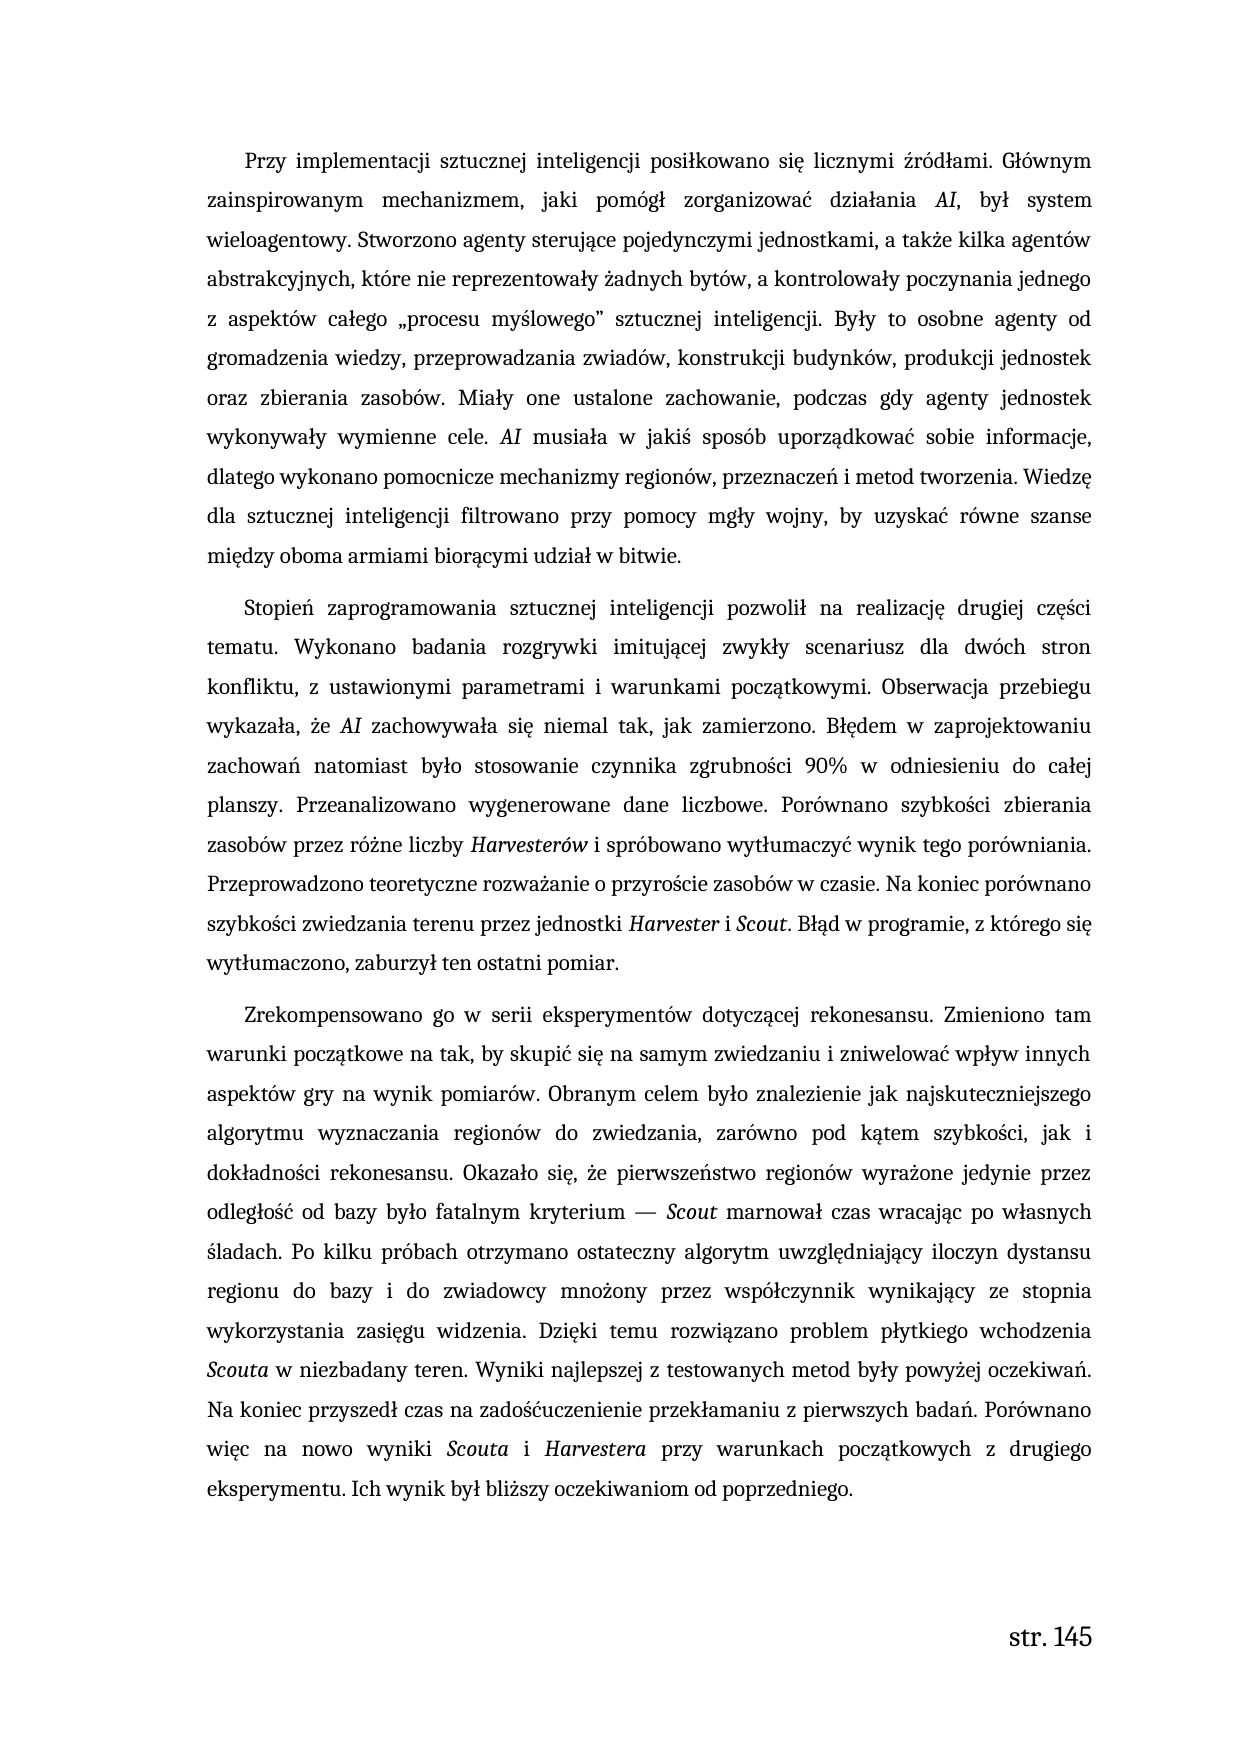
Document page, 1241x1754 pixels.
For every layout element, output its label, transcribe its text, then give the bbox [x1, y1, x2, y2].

text Stopień zaprogramowania sztucznej inteligencji pozwolił na realizację drugiej części tematu. Wykonano badania rozgrywki imitującej zwykły scenariusz dla dwóch stron konfliktu, z ustawionymi parametrami i warunkami początkowymi. Obserwacja przebiegu wykazała, że AI zachowywała się niemal tak, jak zamierzono. Błędem w zaprojektowaniu zachowań natomiast było stosowanie czynnika zgrubności 90% w odniesieniu do całej planszy. Przeanalizowano wygenerowane dane liczbowe. Porównano szybkości zbierania zasobów przez różne liczby Harvesterów i spróbowano wytłumaczyć wynik tego porówniania. Przeprowadzono teoretyczne rozważanie o przyroście zasobów w czasie. Na koniec porównano szybkości zwiedzania terenu przez jednostki Harvester i Scout. Błąd w programie, z którego się wytłumaczono, zaburzył ten ostatni pomiar. [207, 594, 1092, 976]
text Przy implementacji sztucznej inteligencji posiłkowano się licznymi źródłami. Głównym zainspirowanym mechanizmem, jaki pomógł zorganizować działania AI, był system wieloagentowy. Stworzono agenty sterujące pojedynczymi jednostkami, a także kilka agentów abstrakcyjnych, które nie reprezentowały żadnych bytów, a kontrolowały poczynania jednego z aspektów całego „procesu myślowego” sztucznej inteligencji. Były to osobne agenty od gromadzenia wiedzy, przeprowadzania zwiadów, konstrukcji budynków, produkcji jednostek oraz zbierania zasobów. Miały one ustalone zachowanie, podczas gdy agenty jednostek wykonywały wymienne cele. AI musiała w jakiś sposób uporządkować sobie informacje, dlatego wykonano pomocnicze mechanizmy regionów, przeznaczeń i metod tworzenia. Wiedzę dla sztucznej inteligencji filtrowano przy pomocy mgły wojny, by uzyskać równe szanse między oboma armiami biorącymi udział w bitwie. [207, 148, 1092, 569]
text Zrekompensowano go w serii eksperymentów dotyczącej rekonesansu. Zmieniono tam warunki początkowe na tak, by skupić się na samym zwiedzaniu i zniwelować wpływ innych aspektów gry na wynik pomiarów. Obranym celem było znalezienie jak najskuteczniejszego algorytmu wyznaczania regionów do zwiedzania, zarówno pod kątem szybkości, jak i dokładności rekonesansu. Okazało się, że pierwszeństwo regionów wyrażone jedynie przez odległość od bazy było fatalnym kryterium — Scout marnował czas wracając po własnych śladach. Po kilku próbach otrzymano ostateczny algorytm uwzględniający iloczyn dystansu regionu do bazy i do zwiadowcy mnożony przez współczynnik wynikający ze stopnia wykorzystania zasięgu widzenia. Dzięki temu rozwiązano problem płytkiego wchodzenia Scouta w niezbadany teren. Wyniki najlepszej z testowanych metod były powyżej oczekiwań. Na koniec przyszedł czas na zadośćuczenienie przekłamaniu z pierwszych badań. Porównano więc na nowo wyniki Scouta i Harvestera przy warunkach początkowych z drugiego eksperymentu. Ich wynik był bliższy oczekiwaniom od poprzedniego. [207, 1002, 1092, 1502]
